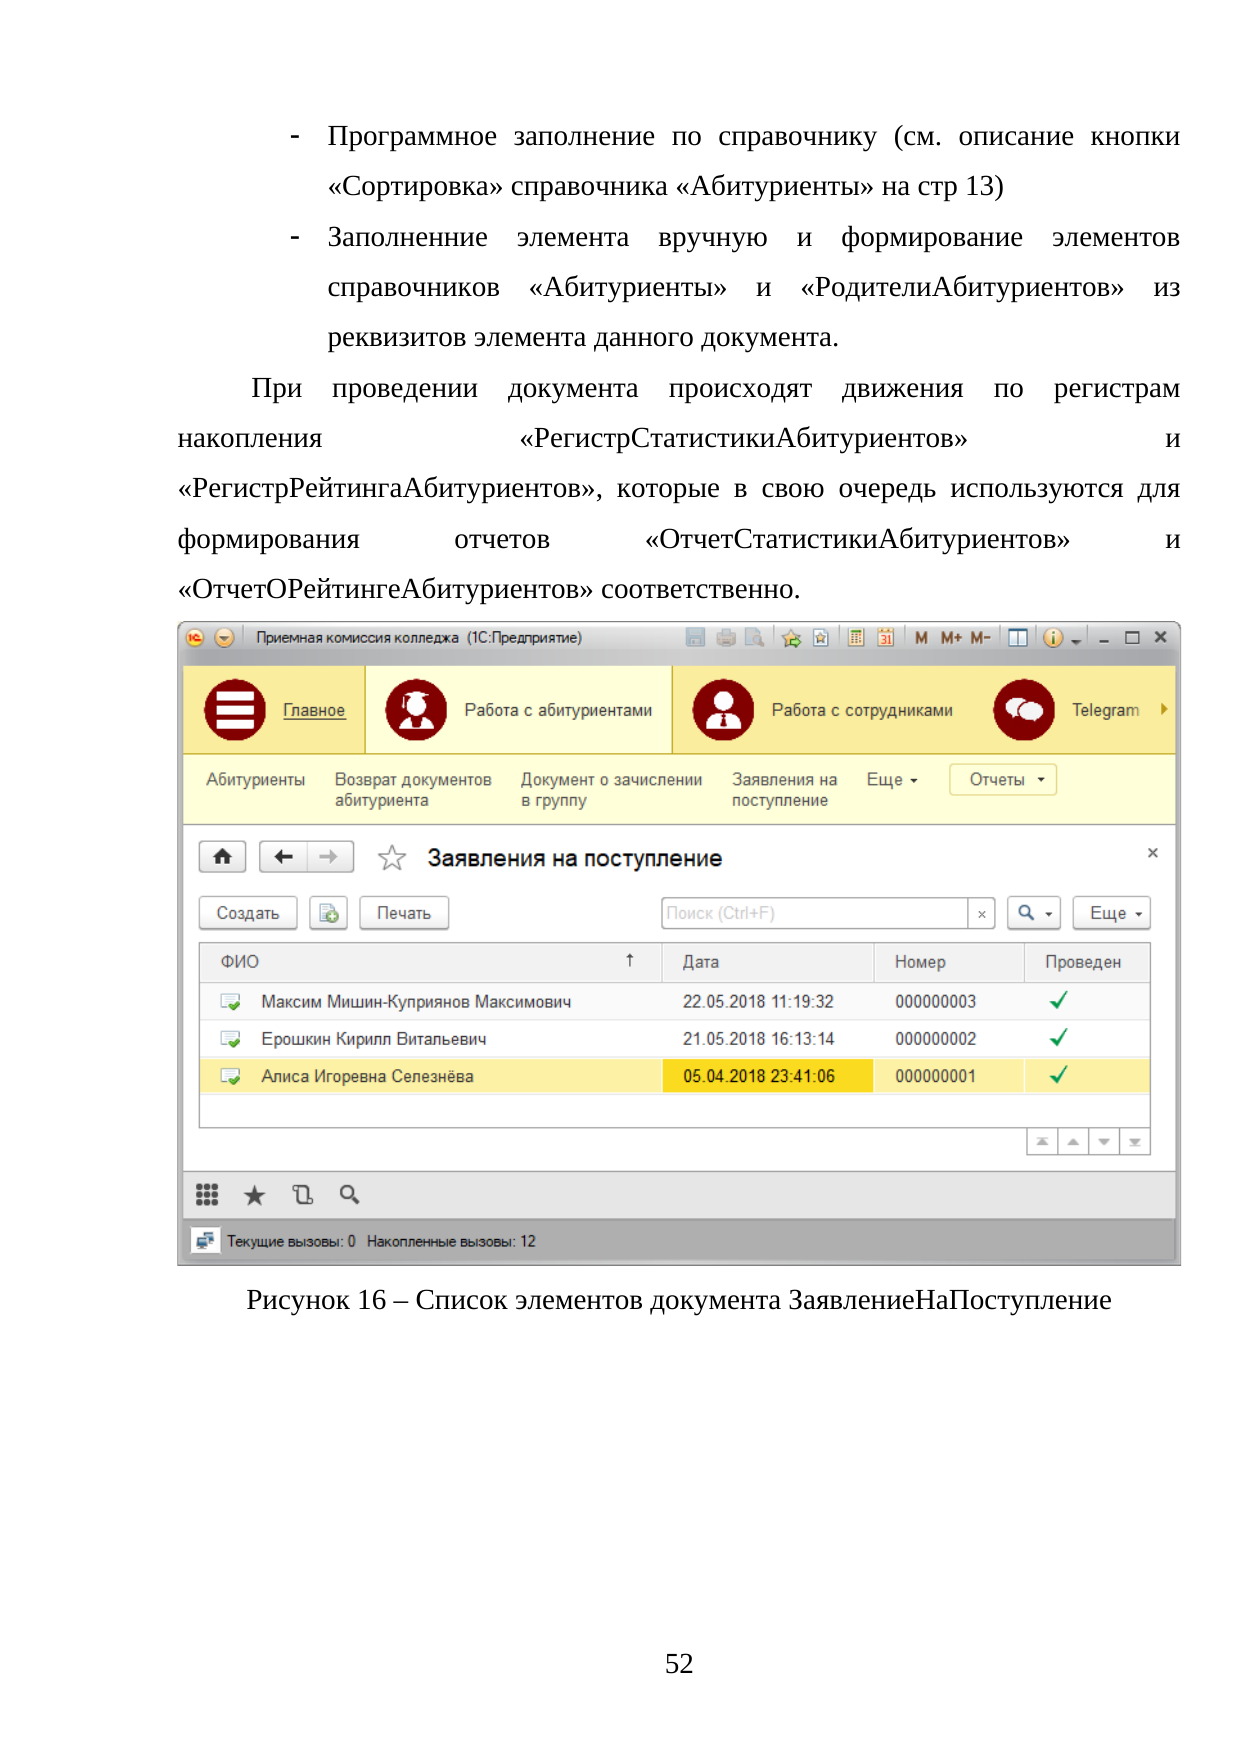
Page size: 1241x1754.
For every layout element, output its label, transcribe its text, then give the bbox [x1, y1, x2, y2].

text При проведении документа происходят движения по регистрам накопления «РегистрСтатистикиАбитуриентов» и «РегистрРейтингаАбитуриентов», которые в свою очередь используются для формирования отчетов «ОтчетСтатистикиАбитуриентов» и «ОтчетОРейтингеАбитуриентов» соответственно. [177, 370, 1181, 605]
list Заполненние элемента вручную и формирование элементов справочников «Абитуриенты» и «РодителиАбитуриентов» из реквизитов элемента данного документа. [290, 219, 1181, 353]
text Рисунок 16 – Список элементов документа ЗаявлениеНаПоступление [177, 1282, 1181, 1316]
picture [177, 621, 1182, 1266]
list Программное заполнение по справочнику (см. описание кнопки «Сортировка» справочника «Абитуриенты» на стр 13) [290, 118, 1181, 202]
